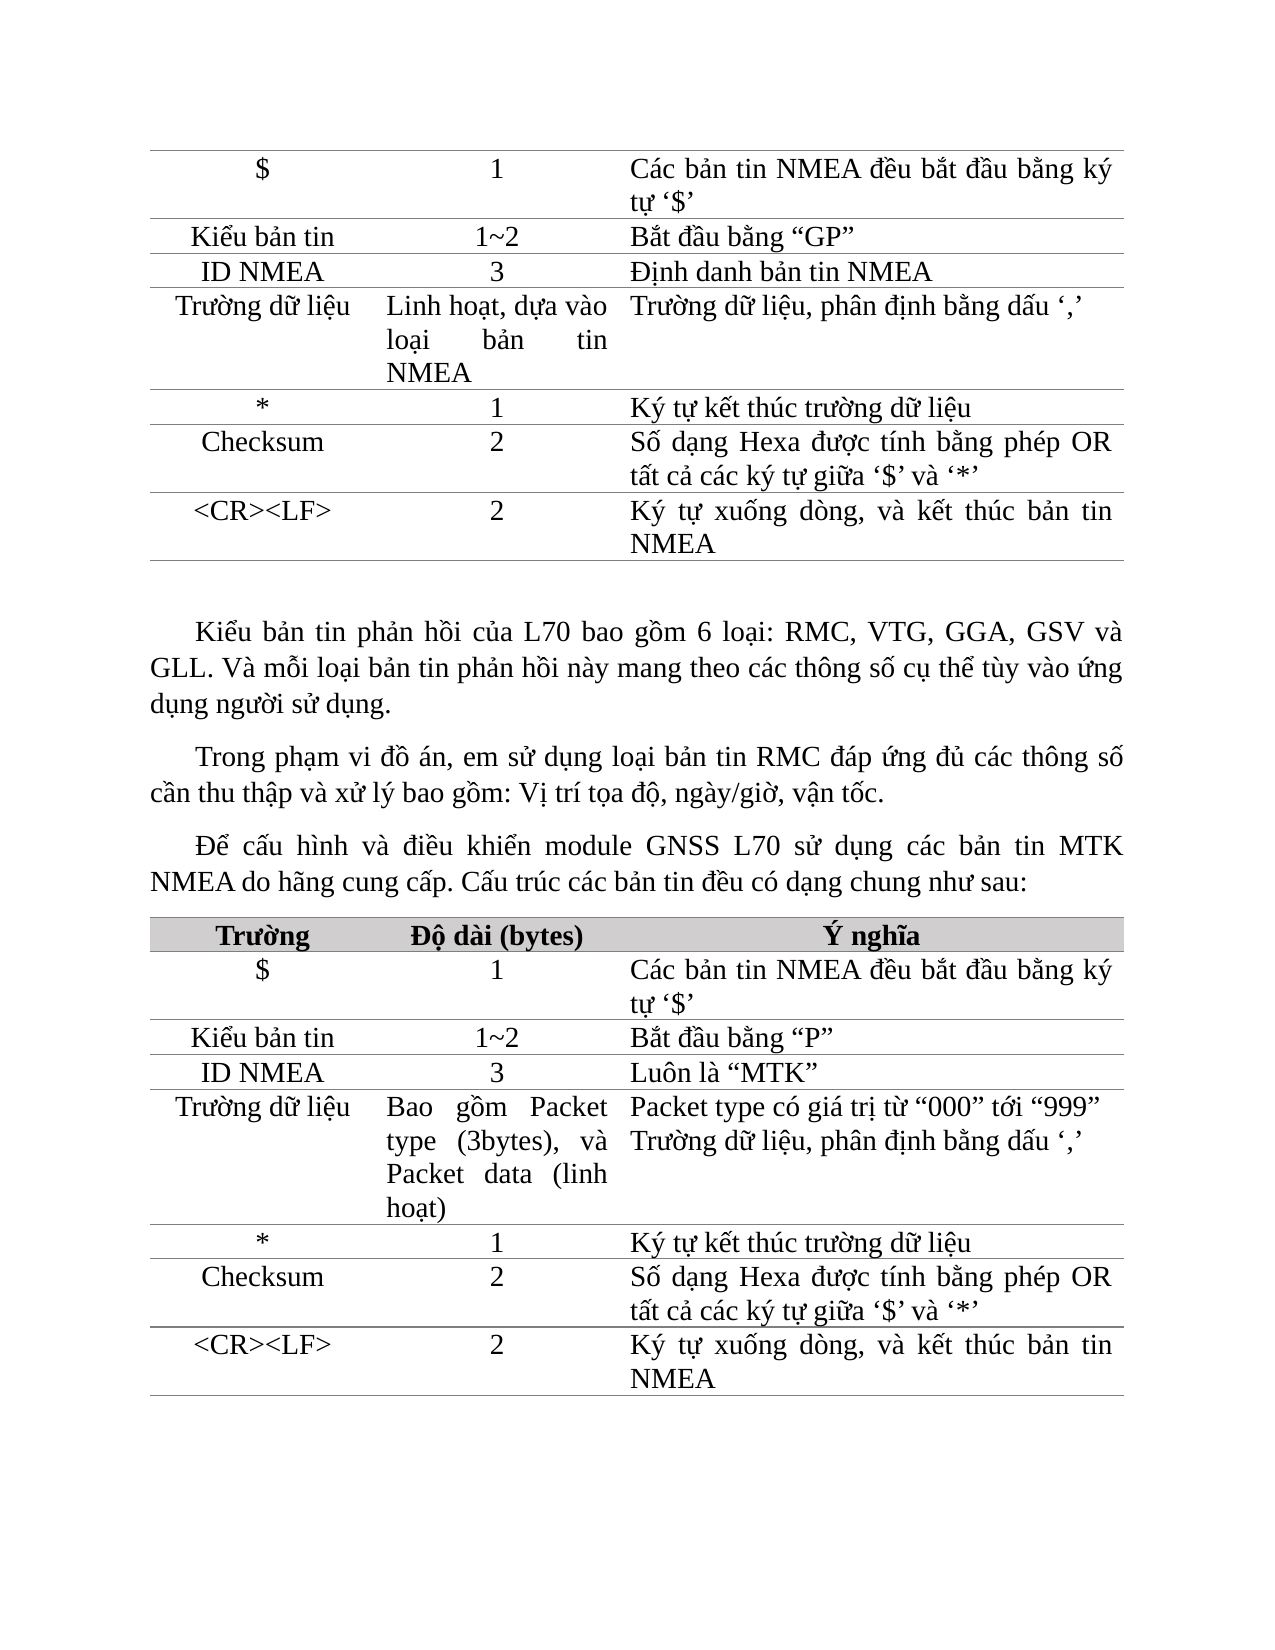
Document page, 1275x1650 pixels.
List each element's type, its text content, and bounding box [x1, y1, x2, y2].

table_cell Ký tự kết thúc trường dữ liệu [619, 390, 1124, 423]
table_cell 2 [375, 1259, 619, 1326]
table_cell Trường dữ liệu, phân định bằng dấu ‘,’ [619, 288, 1124, 389]
table_cell Các bản tin NMEA đều bắt đầu bằng ký tự ‘$’ [619, 952, 1124, 1019]
table_cell 1 [375, 390, 619, 423]
table_cell 1 [375, 151, 619, 218]
table_cell Bắt đầu bằng “GP” [619, 219, 1124, 253]
table_cell <CR><LF> [150, 1328, 375, 1394]
table_cell $ [150, 952, 375, 1019]
table_header Trường [150, 918, 375, 951]
table_cell Định danh bản tin NMEA [619, 254, 1124, 287]
table_cell Kiểu bản tin [150, 1020, 375, 1054]
table_cell 3 [375, 254, 619, 287]
table_cell Số dạng Hexa được tính bằng phép OR tất cả các ký tự giữa ‘$’ và ‘*’ [619, 425, 1124, 492]
table_cell 2 [375, 493, 619, 560]
table_cell 1~2 [375, 219, 619, 253]
table_cell * [150, 390, 375, 423]
table_header Ý nghĩa [619, 918, 1124, 951]
table_cell Ký tự xuống dòng, và kết thúc bản tin NMEA [619, 1328, 1124, 1394]
table_cell Ký tự xuống dòng, và kết thúc bản tin NMEA [619, 493, 1124, 560]
table_cell ID NMEA [150, 1055, 375, 1088]
table_cell Bắt đầu bằng “P” [619, 1020, 1124, 1054]
table_cell Packet type có giá trị từ “000” tới “999” Trường dữ liệu, phân định bằng dấu ‘,’ [619, 1090, 1124, 1224]
text Để cấu hình và điều khiển module GNSS L70 sử dụng các bản tin MTK NMEA do hãng cung cấp. Cấu trúc các bản tin đều có dạng chung như sau: [150, 828, 1125, 897]
table_cell 3 [375, 1055, 619, 1088]
text Kiểu bản tin phản hồi của L70 bao gồm 6 loại: RMC, VTG, GGA, GSV và GLL. Và mỗi loại bản tin phản hồi này mang theo các thông số cụ thể tùy vào ứng dụng người sử dụng. [150, 614, 1125, 719]
table_cell <CR><LF> [150, 493, 375, 560]
table_cell Kiểu bản tin [150, 219, 375, 253]
table_cell Các bản tin NMEA đều bắt đầu bằng ký tự ‘$’ [619, 151, 1124, 218]
table_cell 1 [375, 952, 619, 1019]
table_cell Ký tự kết thúc trường dữ liệu [619, 1225, 1124, 1258]
table_cell Checksum [150, 425, 375, 492]
text Trong phạm vi đồ án, em sử dụng loại bản tin RMC đáp ứng đủ các thông số cần thu thập và xử lý bao gồm: Vị trí tọa độ, ngày/giờ, vận tốc. [150, 739, 1125, 808]
table_cell Linh hoạt, dựa vào loại bản tin NMEA [375, 288, 619, 389]
table_cell Checksum [150, 1259, 375, 1326]
table_cell Bao gồm Packet type (3bytes), và Packet data (linh hoạt) [375, 1090, 619, 1224]
table_cell ID NMEA [150, 254, 375, 287]
table_cell 1 [375, 1225, 619, 1258]
table_cell Trường dữ liệu [150, 288, 375, 389]
table_header Độ dài (bytes) [375, 918, 619, 951]
table_cell Số dạng Hexa được tính bằng phép OR tất cả các ký tự giữa ‘$’ và ‘*’ [619, 1259, 1124, 1326]
table_cell 2 [375, 425, 619, 492]
table_cell $ [150, 151, 375, 218]
table_cell Luôn là “MTK” [619, 1055, 1124, 1088]
table_cell * [150, 1225, 375, 1258]
table_cell 1~2 [375, 1020, 619, 1054]
table_cell 2 [375, 1328, 619, 1394]
table_cell Trường dữ liệu [150, 1090, 375, 1224]
